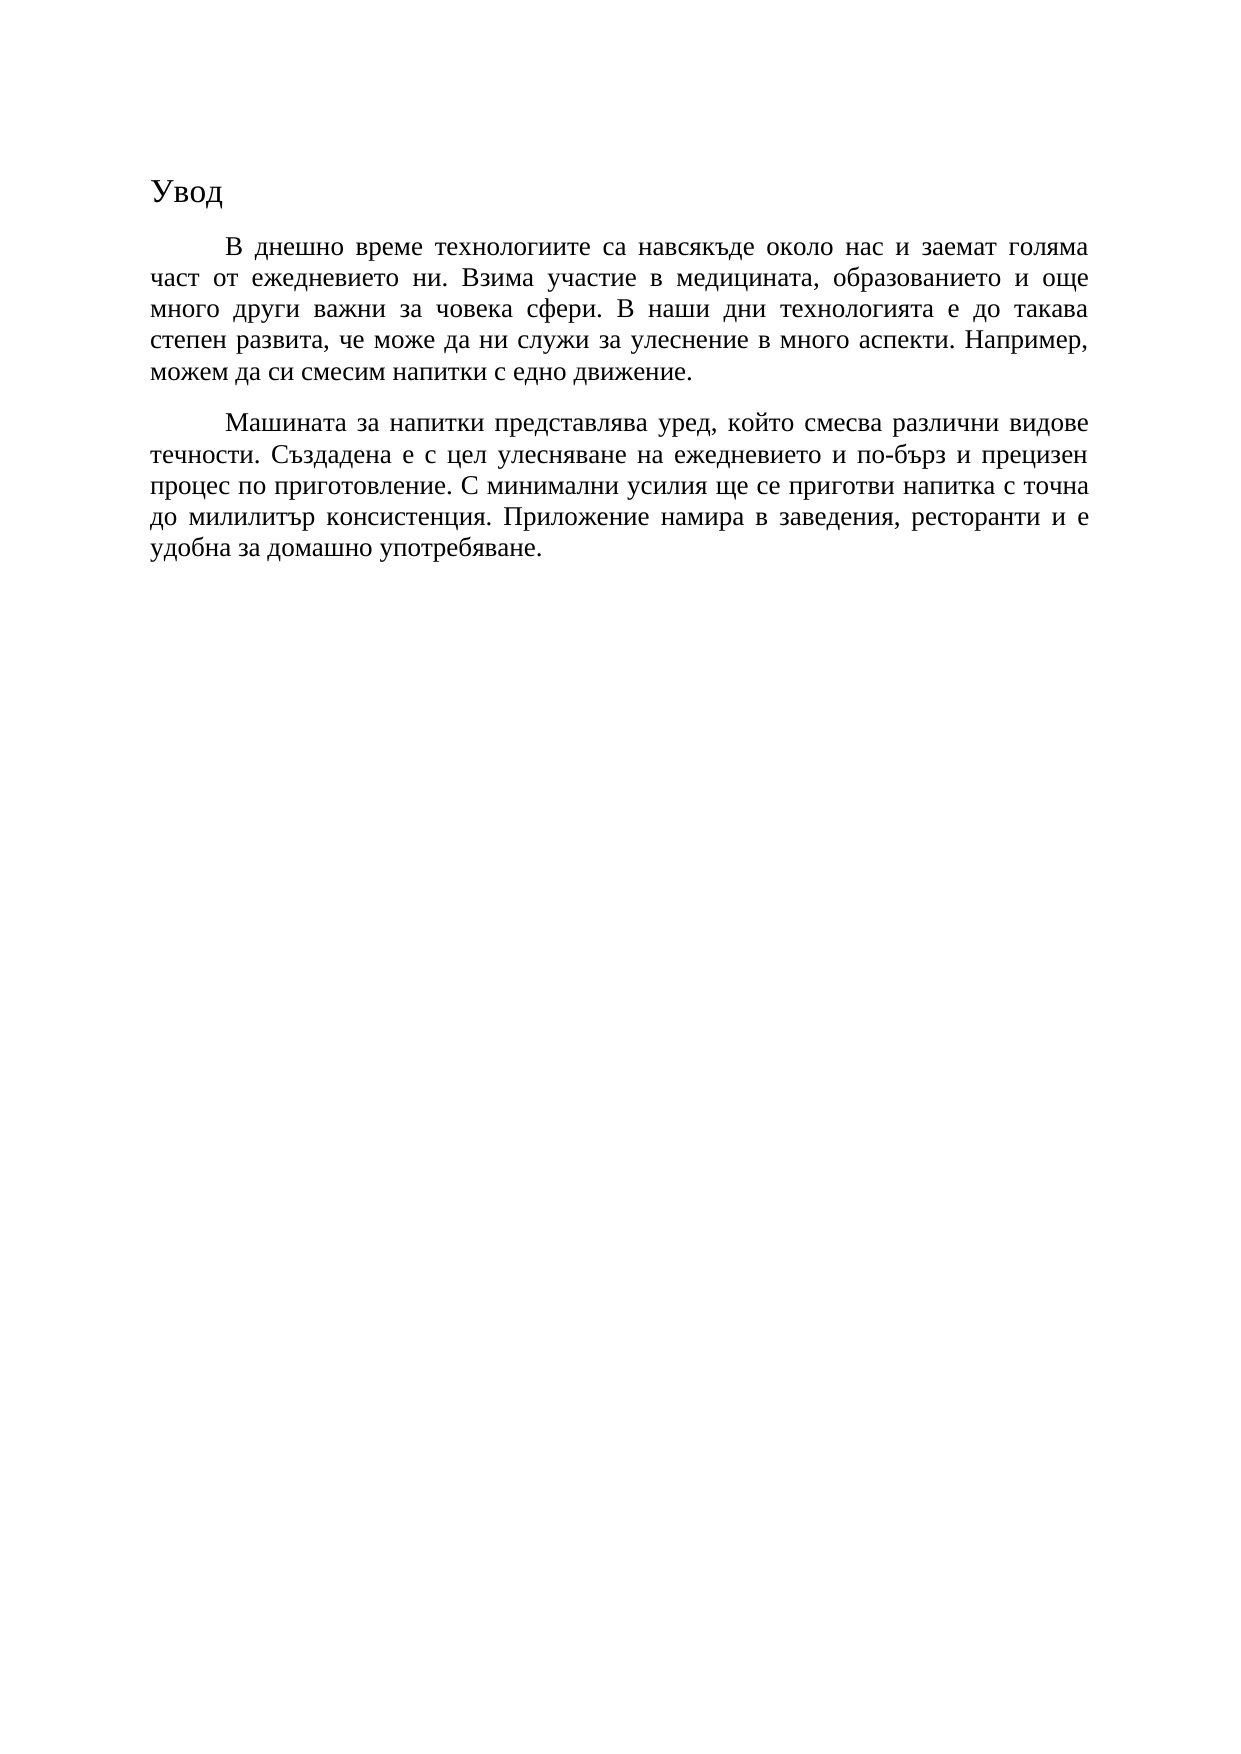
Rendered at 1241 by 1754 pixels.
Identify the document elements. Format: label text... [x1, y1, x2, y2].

text Увод [150, 171, 1090, 209]
text Машината за напитки представлява уред, който смесва различни видове течности. Създадена е с цел улесняване на ежедневието и по-бърз и прецизен процес по приготовление. С минимални усилия ще се приготви напитка с точна до милилитър консистенция. Приложение намира в заведения, ресторанти и е удобна за домашно употребяване. [150, 407, 1090, 562]
text В днешно време технологиите са навсякъде около нас и заемат голяма част от ежедневието ни. Взима участие в медицината, образованието и още много други важни за човека сфери. В наши дни технологията е до такава степен развита, че може да ни служи за улеснение в много аспекти. Например, можем да си смесим напитки с едно движение. [150, 230, 1090, 386]
